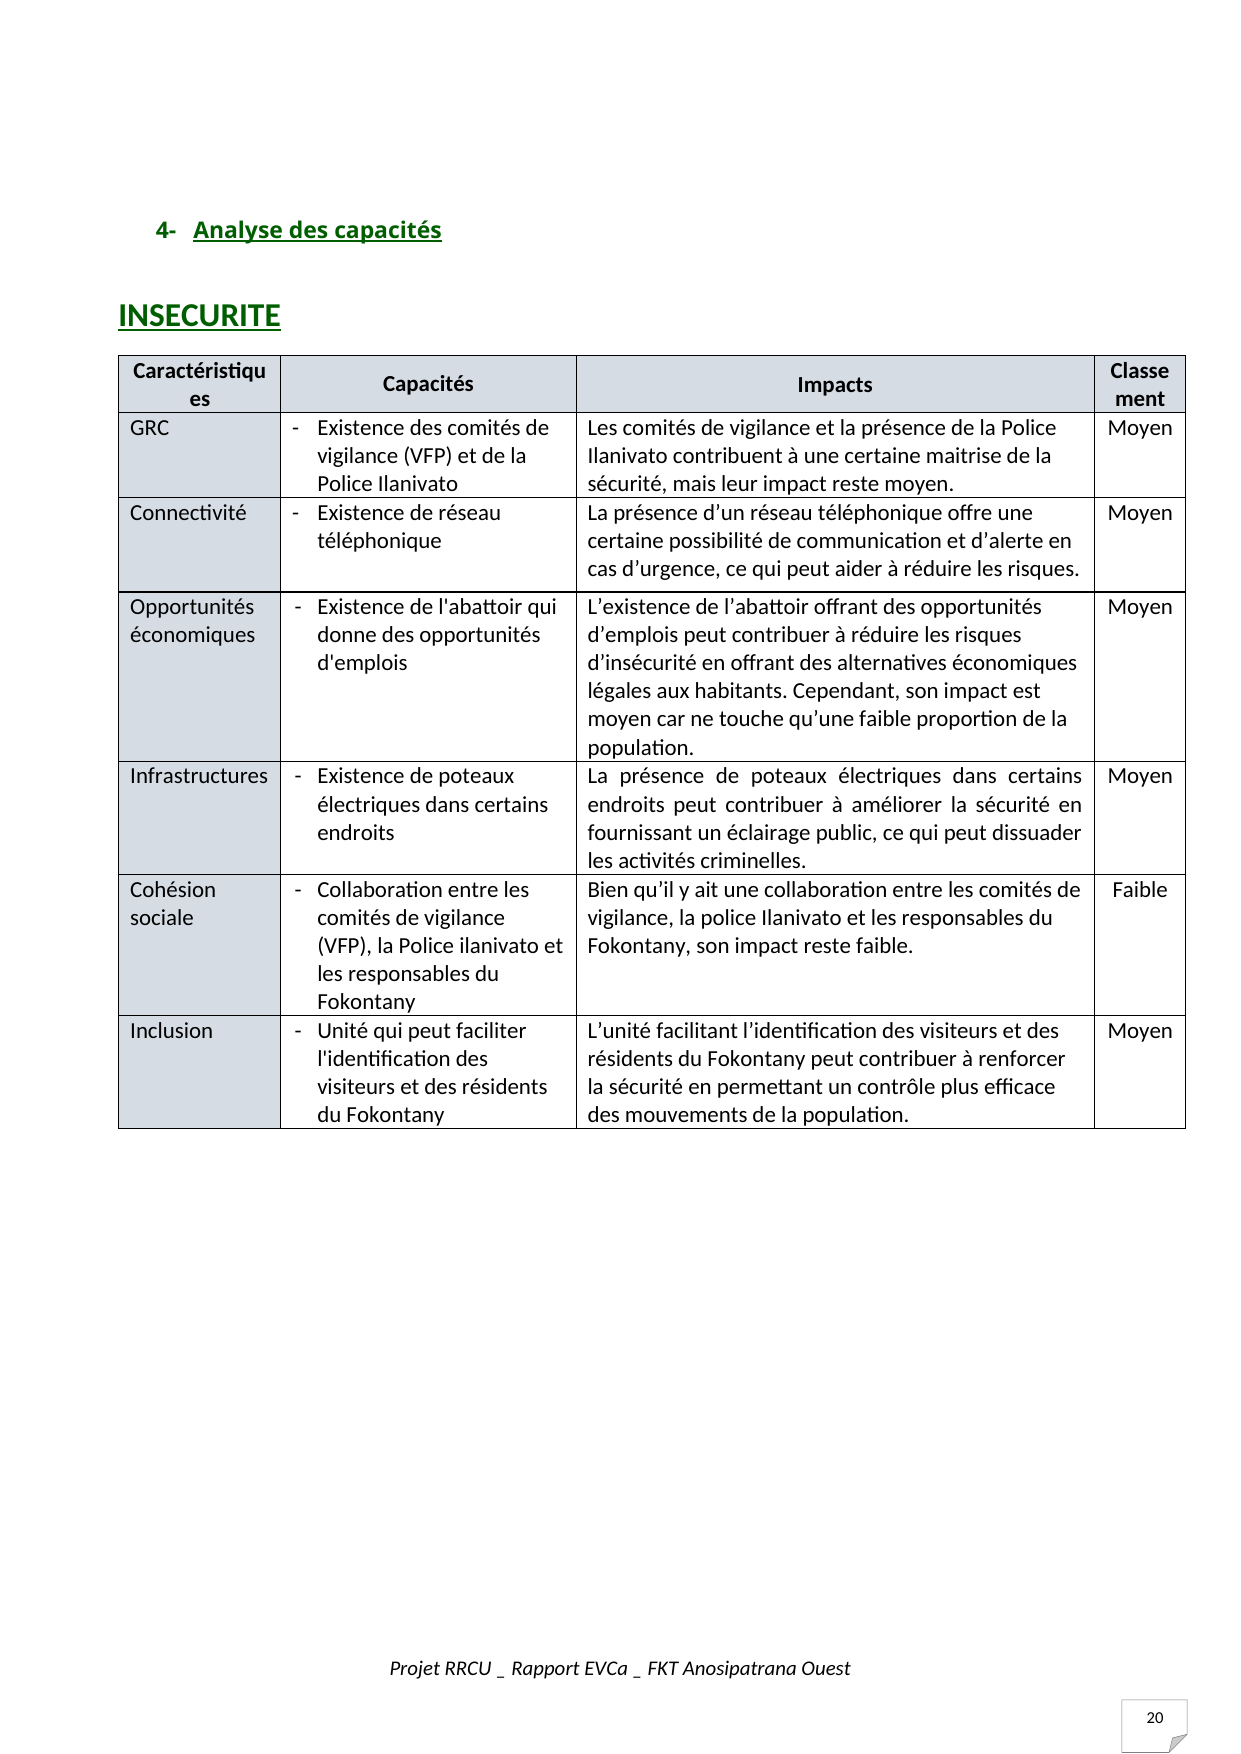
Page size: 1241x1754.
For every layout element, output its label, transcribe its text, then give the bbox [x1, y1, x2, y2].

table_cell Opportunités économiques [119, 593, 280, 761]
table_cell L’unité facilitant l’identification des visiteurs et des résidents du Fokontany peut contribuer à renforcer la sécurité en permettant un contrôle plus efficace des mouvements de la population. [577, 1016, 1094, 1128]
table_cell L’existence de l’abattoir offrant des opportunités d’emplois peut contribuer à réduire les risques d’insécurité en offrant des alternatives économiques légales aux habitants. Cependant, son impact est moyen car ne touche qu’une faible proportion de la population. [577, 593, 1094, 761]
text INSECURITE [118, 294, 1122, 335]
table_cell Moyen [1095, 1016, 1185, 1128]
table_cell Les comités de vigilance et la présence de la Police Ilanivato contribuent à une certaine maitrise de la sécurité, mais leur impact reste moyen. [577, 413, 1094, 497]
table_cell La présence de poteaux électriques dans certains endroits peut contribuer à améliorer la sécurité en fournissant un éclairage public, ce qui peut dissuader les activités criminelles. [577, 762, 1094, 874]
table_header Capacités [281, 356, 576, 412]
table_cell Faible [1095, 875, 1185, 1015]
table_cell Infrastructures [119, 762, 280, 874]
table_cell GRC [119, 413, 280, 497]
table_cell Moyen [1095, 762, 1185, 874]
table_cell Collaboration entre les comités de vigilance (VFP), la Police ilanivato et les responsables du Fokontany [281, 875, 576, 1015]
table_cell Existence des comités de vigilance (VFP) et de la Police Ilanivato [281, 413, 576, 497]
table_cell Moyen [1095, 593, 1185, 761]
subtitle Analyse des capacités [156, 213, 1122, 245]
table_cell Existence de l'abattoir qui donne des opportunités d'emplois [281, 593, 576, 761]
table_cell Connectivité [119, 498, 280, 591]
table_cell Moyen [1095, 413, 1185, 497]
table_header Classement [1095, 356, 1185, 412]
table_cell Unité qui peut faciliter l'identification des visiteurs et des résidents du Fokontany [281, 1016, 576, 1128]
table_cell Existence de poteaux électriques dans certains endroits [281, 762, 576, 874]
table_header Impacts [577, 356, 1094, 412]
table_cell Moyen [1095, 498, 1185, 591]
table_cell Inclusion [119, 1016, 280, 1128]
table_cell Existence de réseau téléphonique [281, 498, 576, 591]
table_cell Bien qu’il y ait une collaboration entre les comités de vigilance, la police Ilanivato et les responsables du Fokontany, son impact reste faible. [577, 875, 1094, 1015]
table_header Caractéristiques [119, 356, 280, 412]
table_cell La présence d’un réseau téléphonique offre une certaine possibilité de communication et d’alerte en cas d’urgence, ce qui peut aider à réduire les risques. [577, 498, 1094, 591]
table_cell Cohésion sociale [119, 875, 280, 1015]
